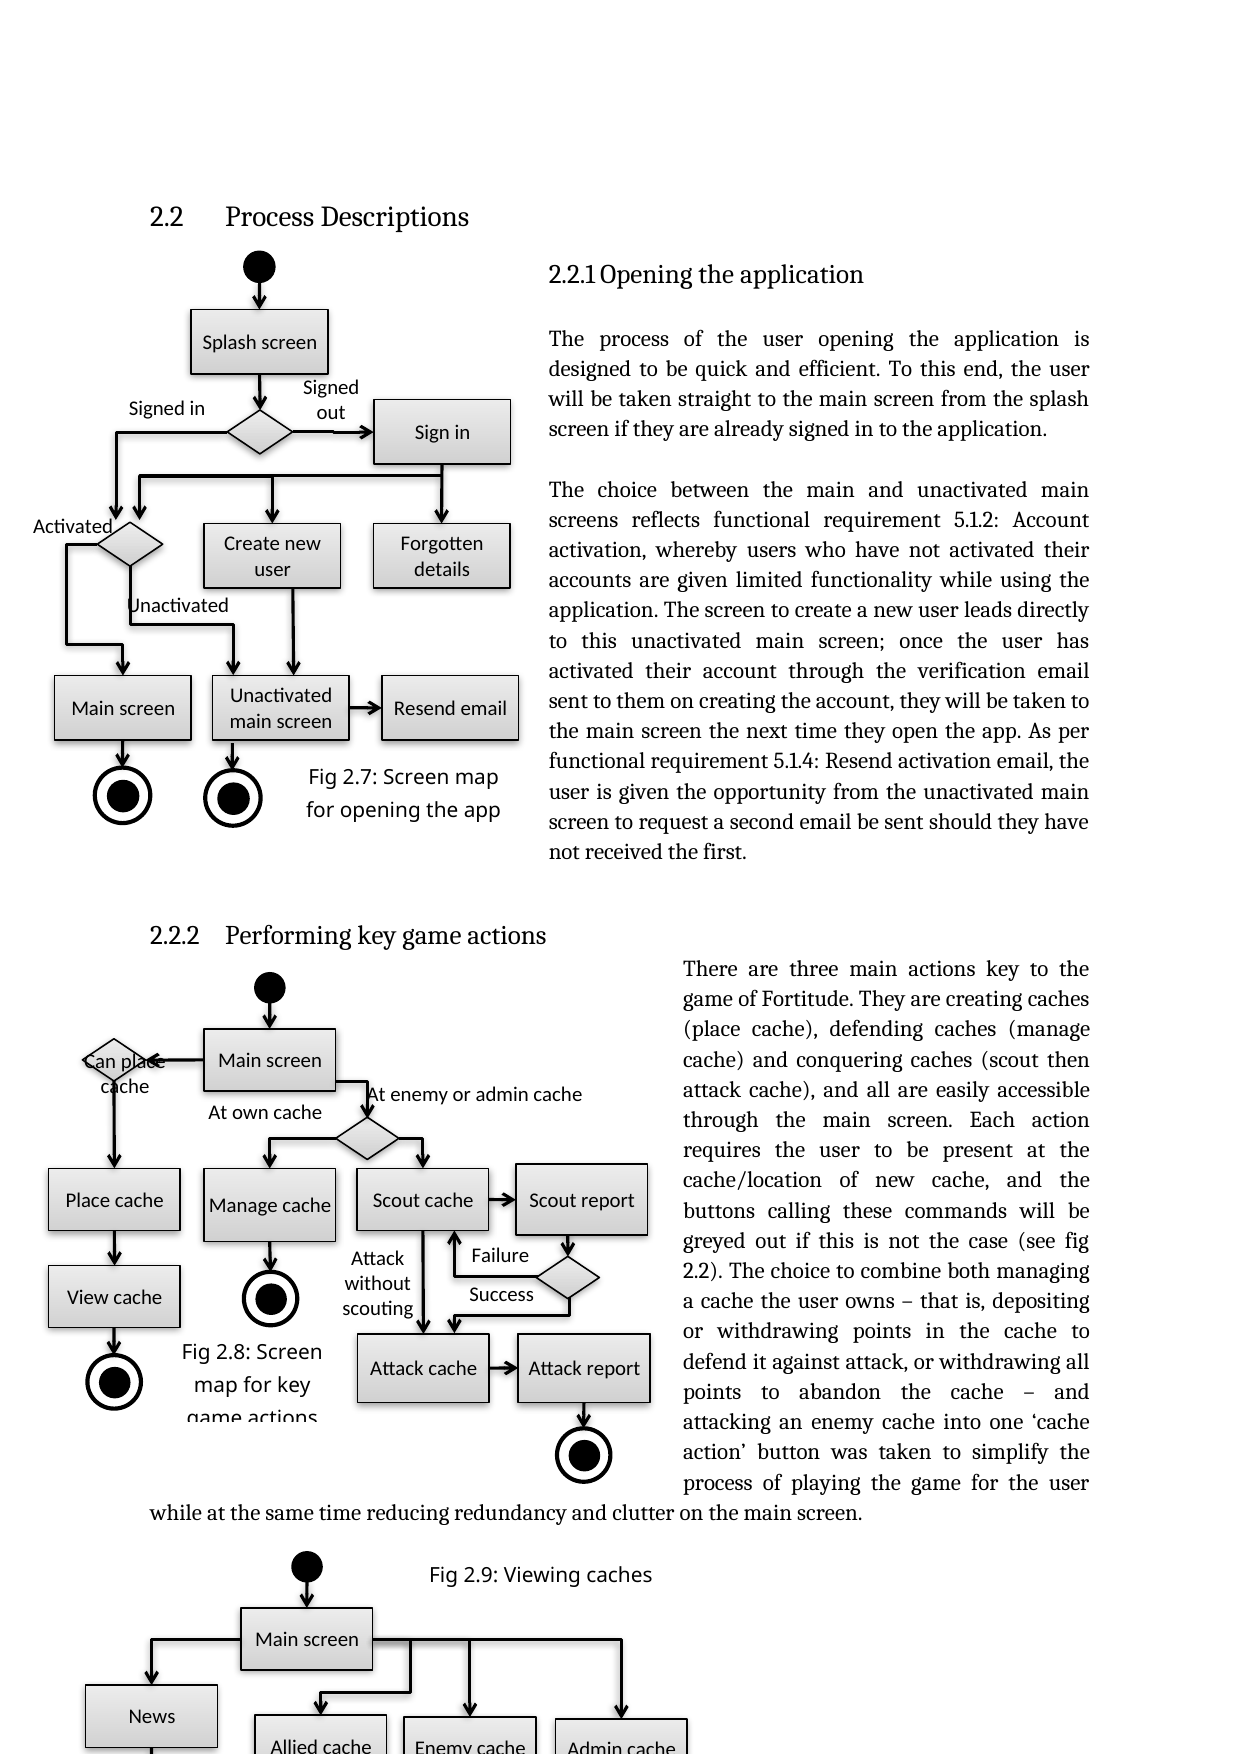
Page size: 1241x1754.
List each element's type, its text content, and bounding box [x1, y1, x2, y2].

text There are three main actions key to the game of Fortitude. They are creating caches (place cache), defending caches (manage cache) and conquering caches (scout then attack cache), and all are easily accessible through the main screen. Each action requires the user to be present at the cache/location of new cache, and the buttons calling these commands will be greyed out if this is not the case (see fig 2.2). The choice to combine both managing a cache the user owns – that is, depositing or withdrawing points in the cache to defend it against attack, or withdrawing all points to abandon the cache – and attacking an enemy cache into one ‘cache action’ button was taken to simplify the process of playing the game for the user while at the same time reducing redundancy and clutter on the main screen. [150, 956, 1090, 1526]
subtitle 2.2.2 Performing key game actions [150, 920, 1090, 951]
text The process of the user opening the application is designed to be quick and efficient. To this end, the user will be taken straight to the main screen from the splash screen if they are already signed in to the application. [150, 325, 1090, 442]
subtitle 2.2.1 Opening the application [150, 259, 1090, 291]
subtitle 2.2 Process Descriptions [150, 200, 1090, 233]
text The choice between the main and unactivated main screens reflects functional requirement 5.1.2: Account activation, whereby users who have not activated their accounts are given limited functionality while using the application. The screen to create a new user leads directly to this unactivated main screen; once the user has activated their account through the verification email sent to them on creating the account, they will be taken to the main screen the next time they open the app. As per functional requirement 5.1.4: Resend activation email, the user is given the opportunity from the unactivated main screen to request a second email be sent should they have not received the first. [150, 476, 1090, 865]
